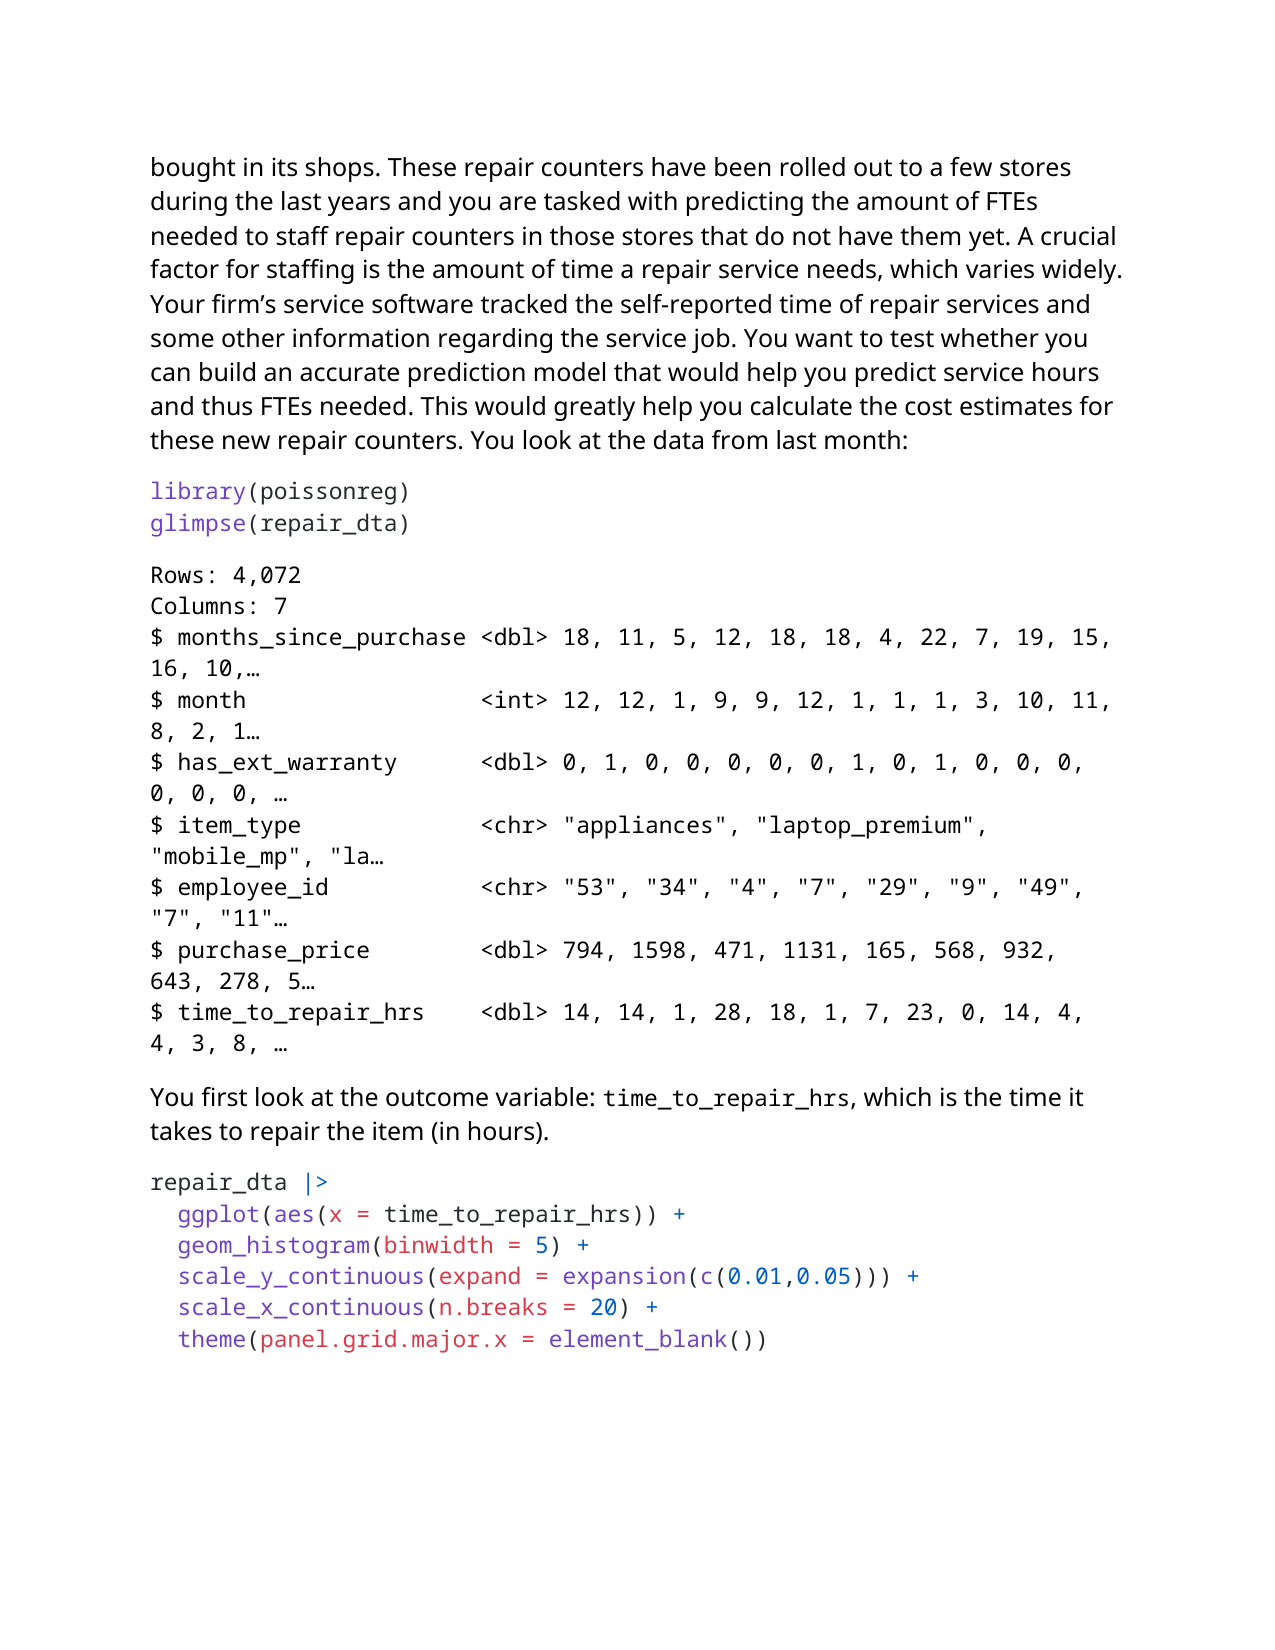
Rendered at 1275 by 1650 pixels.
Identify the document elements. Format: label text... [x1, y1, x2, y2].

text repair_dta |> ggplot(aes(x = time_to_repair_hrs)) + geom_histogram(binwidth = 5) + scale_y_continuous(expand = expansion(c(0.01,0.05))) + scale_x_continuous(n.breaks = 20) + theme(panel.grid.major.x = element_blank()) [150, 1166, 1125, 1354]
text library(poissonreg) glimpse(repair_dta) [150, 475, 1125, 538]
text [150, 150, 1125, 457]
text You first look at the outcome variable: time_to_repair_hrs, which is the time it takes to repair the item (in hours). [150, 1079, 1125, 1148]
text Rows: 4,072 Columns: 7 $ months_since_purchase <dbl> 18, 11, 5, 12, 18, 18, 4, 22, 7, 19, 15, 16, 10,… $ month <int> 12, 12, 1, 9, 9, 12, 1, 1, 1, 3, 10, 11, 8, 2, 1… $ has_ext_warranty <dbl> 0, 1, 0, 0, 0, 0, 0, 1, 0, 1, 0, 0, 0, 0, 0, 0, … $ item_type <chr> "appliances", "laptop_premium", "mobile_mp", "la… $ employee_id <chr> "53", "34", "4", "7", "29", "9", "49", "7", "11"… $ purchase_price <dbl> 794, 1598, 471, 1131, 165, 568, 932, 643, 278, 5… $ time_to_repair_hrs <dbl> 14, 14, 1, 28, 18, 1, 7, 23, 0, 14, 4, 4, 3, 8, … [150, 559, 1125, 1059]
